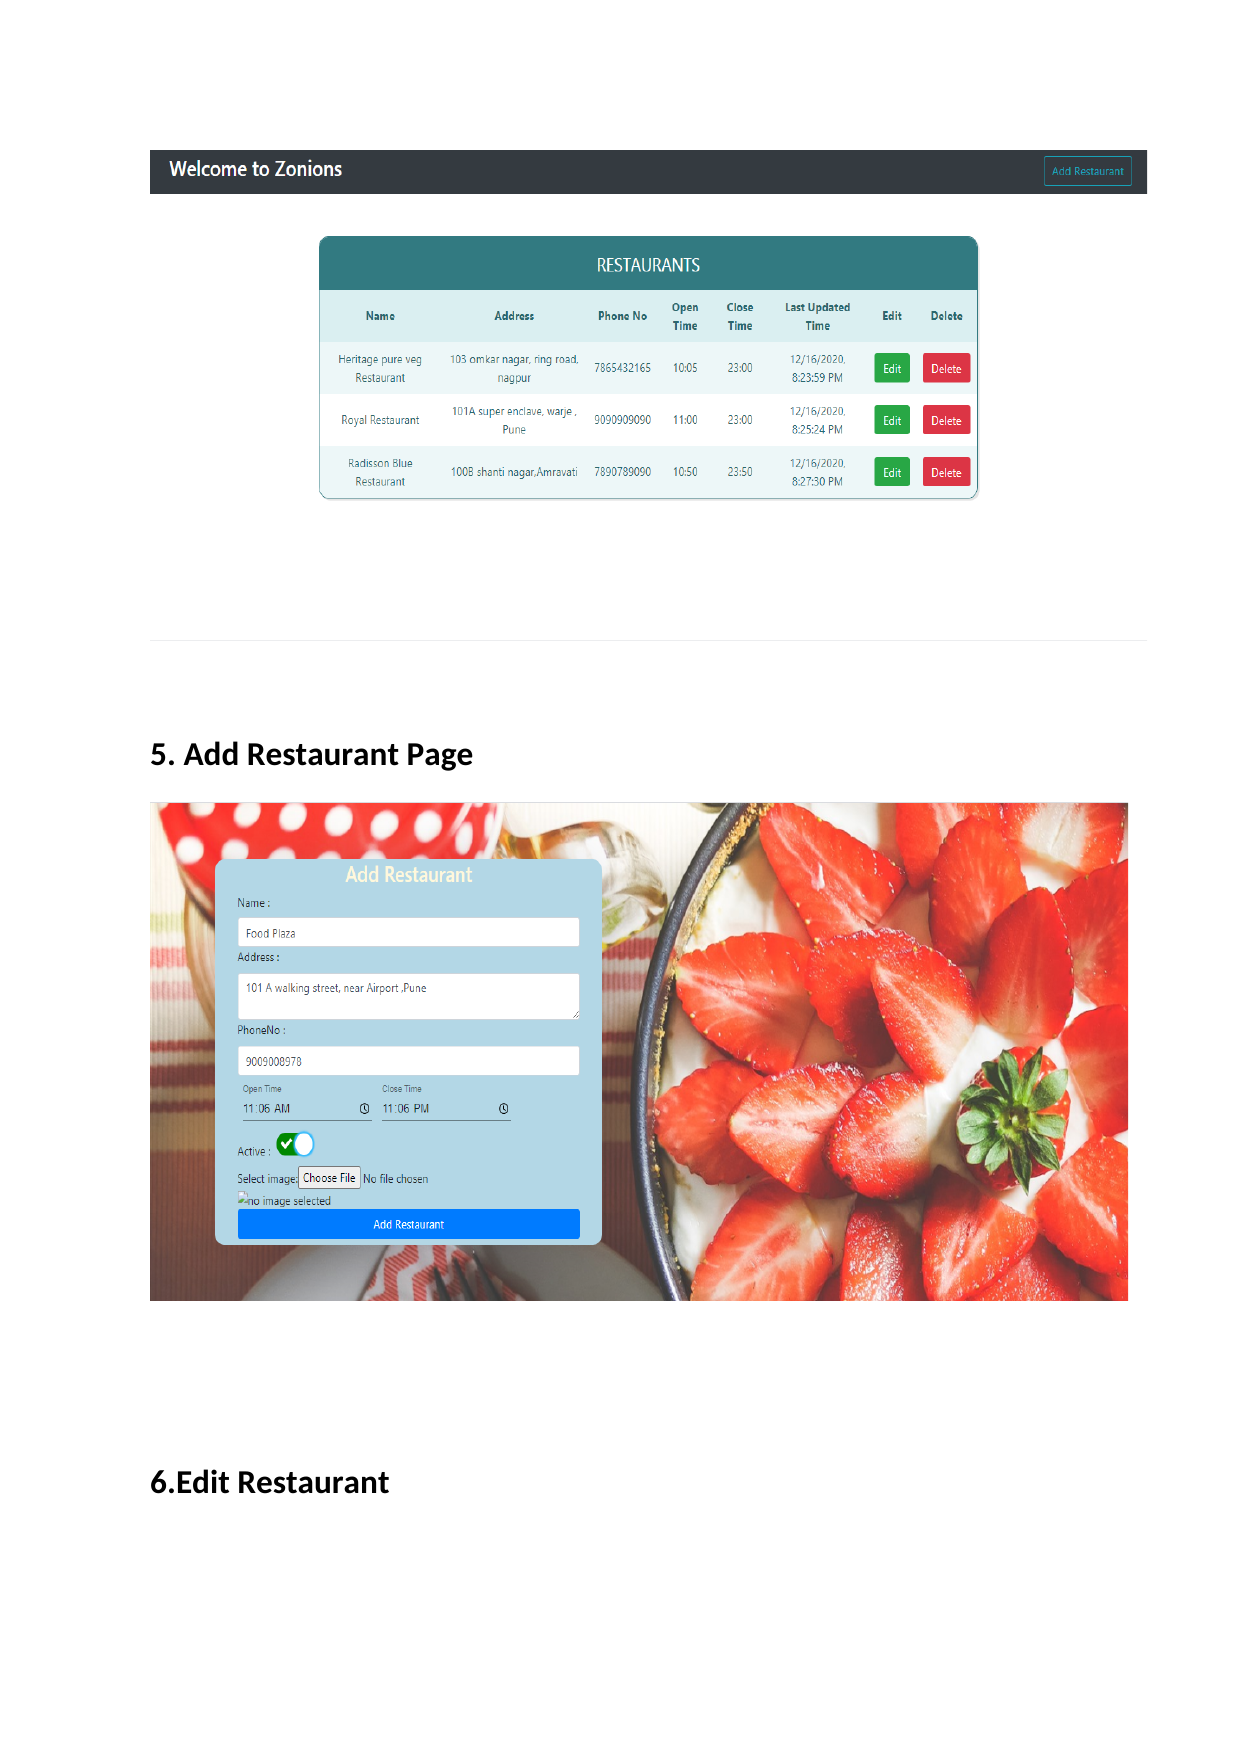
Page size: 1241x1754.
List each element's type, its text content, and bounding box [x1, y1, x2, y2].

text 6.Edit Restaurant [150, 1461, 1090, 1501]
picture [150, 801, 1129, 1301]
picture [150, 150, 1148, 641]
text 5. Add Restaurant Page [150, 733, 1090, 774]
